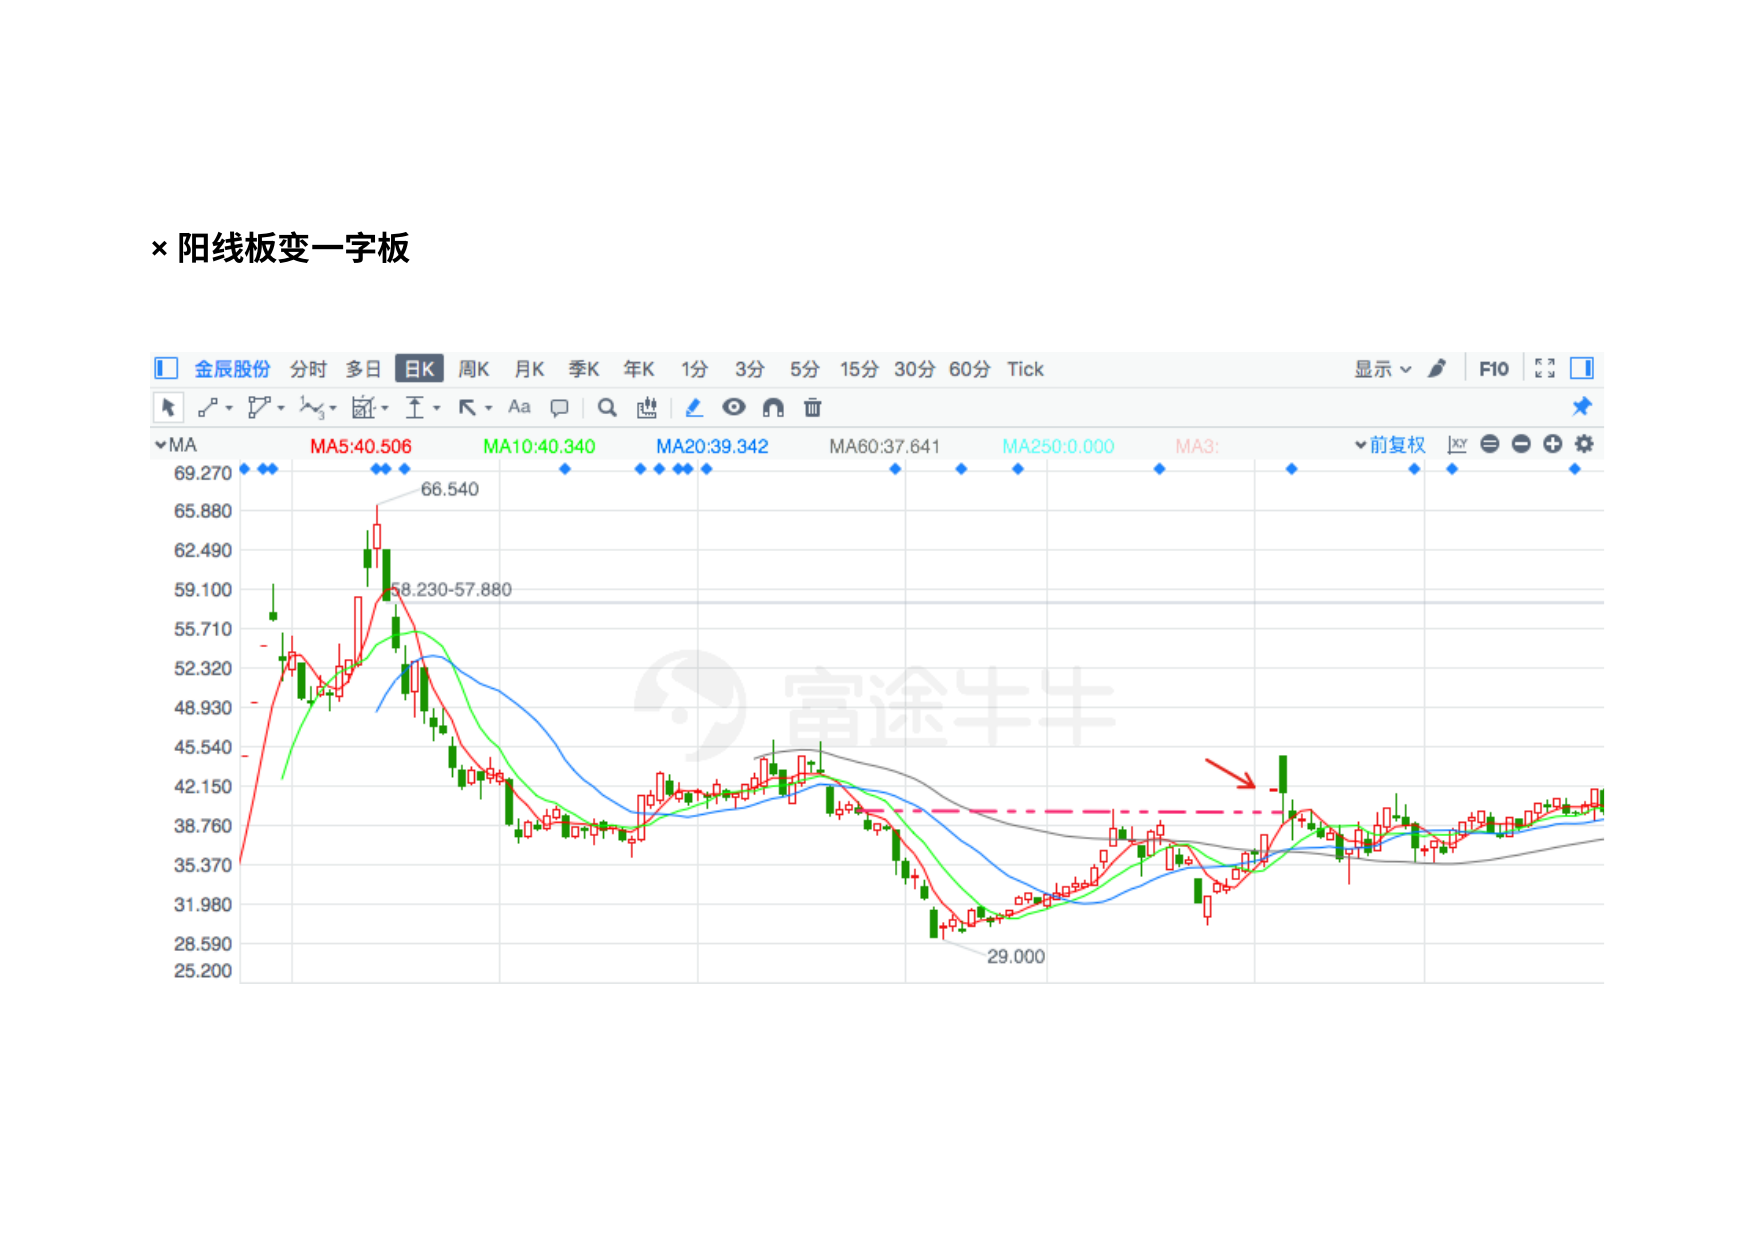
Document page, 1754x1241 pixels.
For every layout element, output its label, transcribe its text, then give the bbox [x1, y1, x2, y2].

subtitle × 阳线板变一字板 [150, 201, 1604, 289]
picture [150, 352, 1605, 984]
